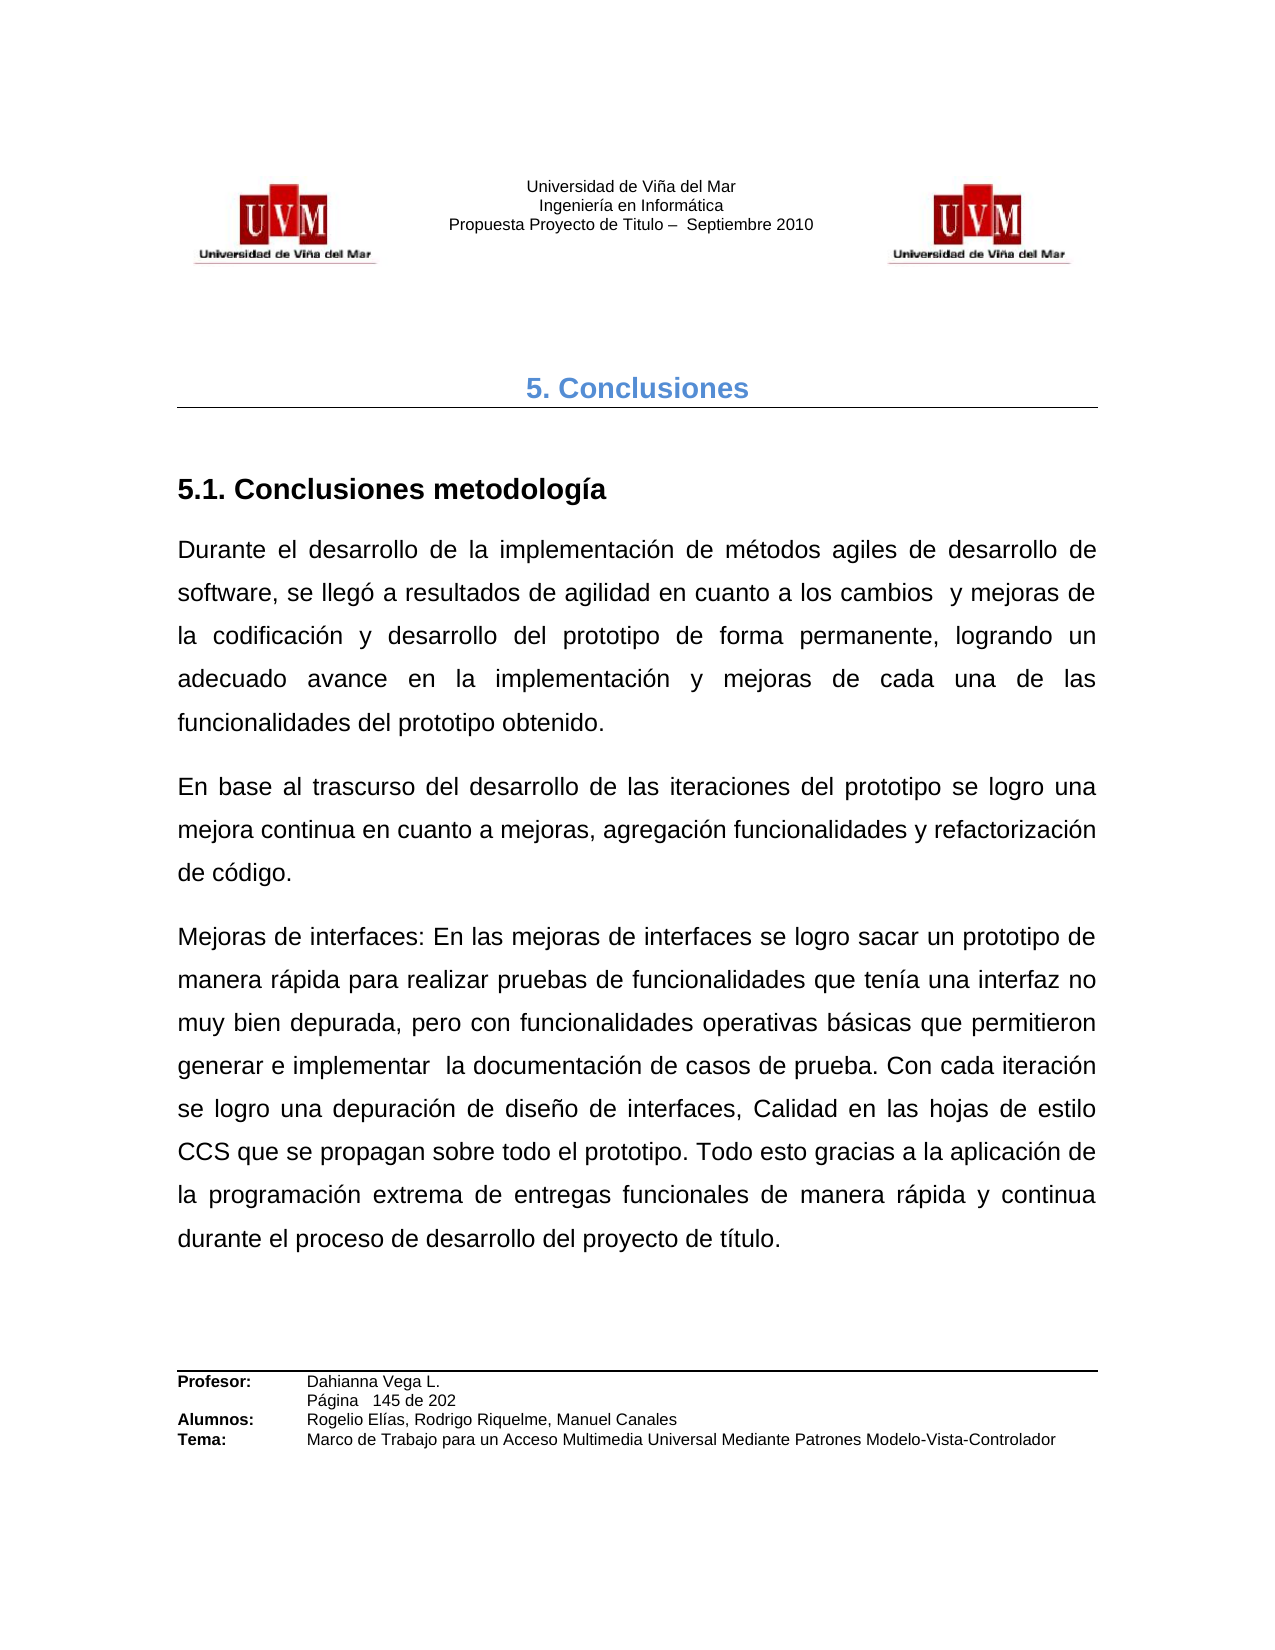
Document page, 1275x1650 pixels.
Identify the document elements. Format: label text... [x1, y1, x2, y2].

text Mejoras de interfaces: En las mejoras de interfaces se logro sacar un prototipo de manera rápida para realizar pruebas de funcionalidades que tenía una interfaz no muy bien depurada, pero con funcionalidades operativas básicas que permitieron generar e implementar la documentación de casos de prueba. Con cada iteración se logro una depuración de diseño de interfaces, Calidad en las hojas de estilo CCS que se propagan sobre todo el prototipo. Todo esto gracias a la aplicación de la programación extrema de entregas funcionales de manera rápida y continua durante el proceso de desarrollo del proyecto de título. [177, 922, 1098, 1252]
picture [177, 176, 390, 267]
title 5. Conclusiones [177, 371, 1098, 407]
subtitle 5.1. Conclusiones metodología [177, 472, 1098, 506]
text En base al trascurso del desarrollo de las iteraciones del prototipo se logro una mejora continua en cuanto a mejoras, agregación funcionalidades y refactorización de código. [177, 772, 1098, 887]
picture [871, 176, 1084, 267]
text Durante el desarrollo de la implementación de métodos agiles de desarrollo de software, se llegó a resultados de agilidad en cuanto a los cambios y mejoras de la codificación y desarrollo del prototipo de forma permanente, logrando un adecuado avance en la implementación y mejoras de cada una de las funcionalidades del prototipo obtenido. [177, 535, 1098, 736]
